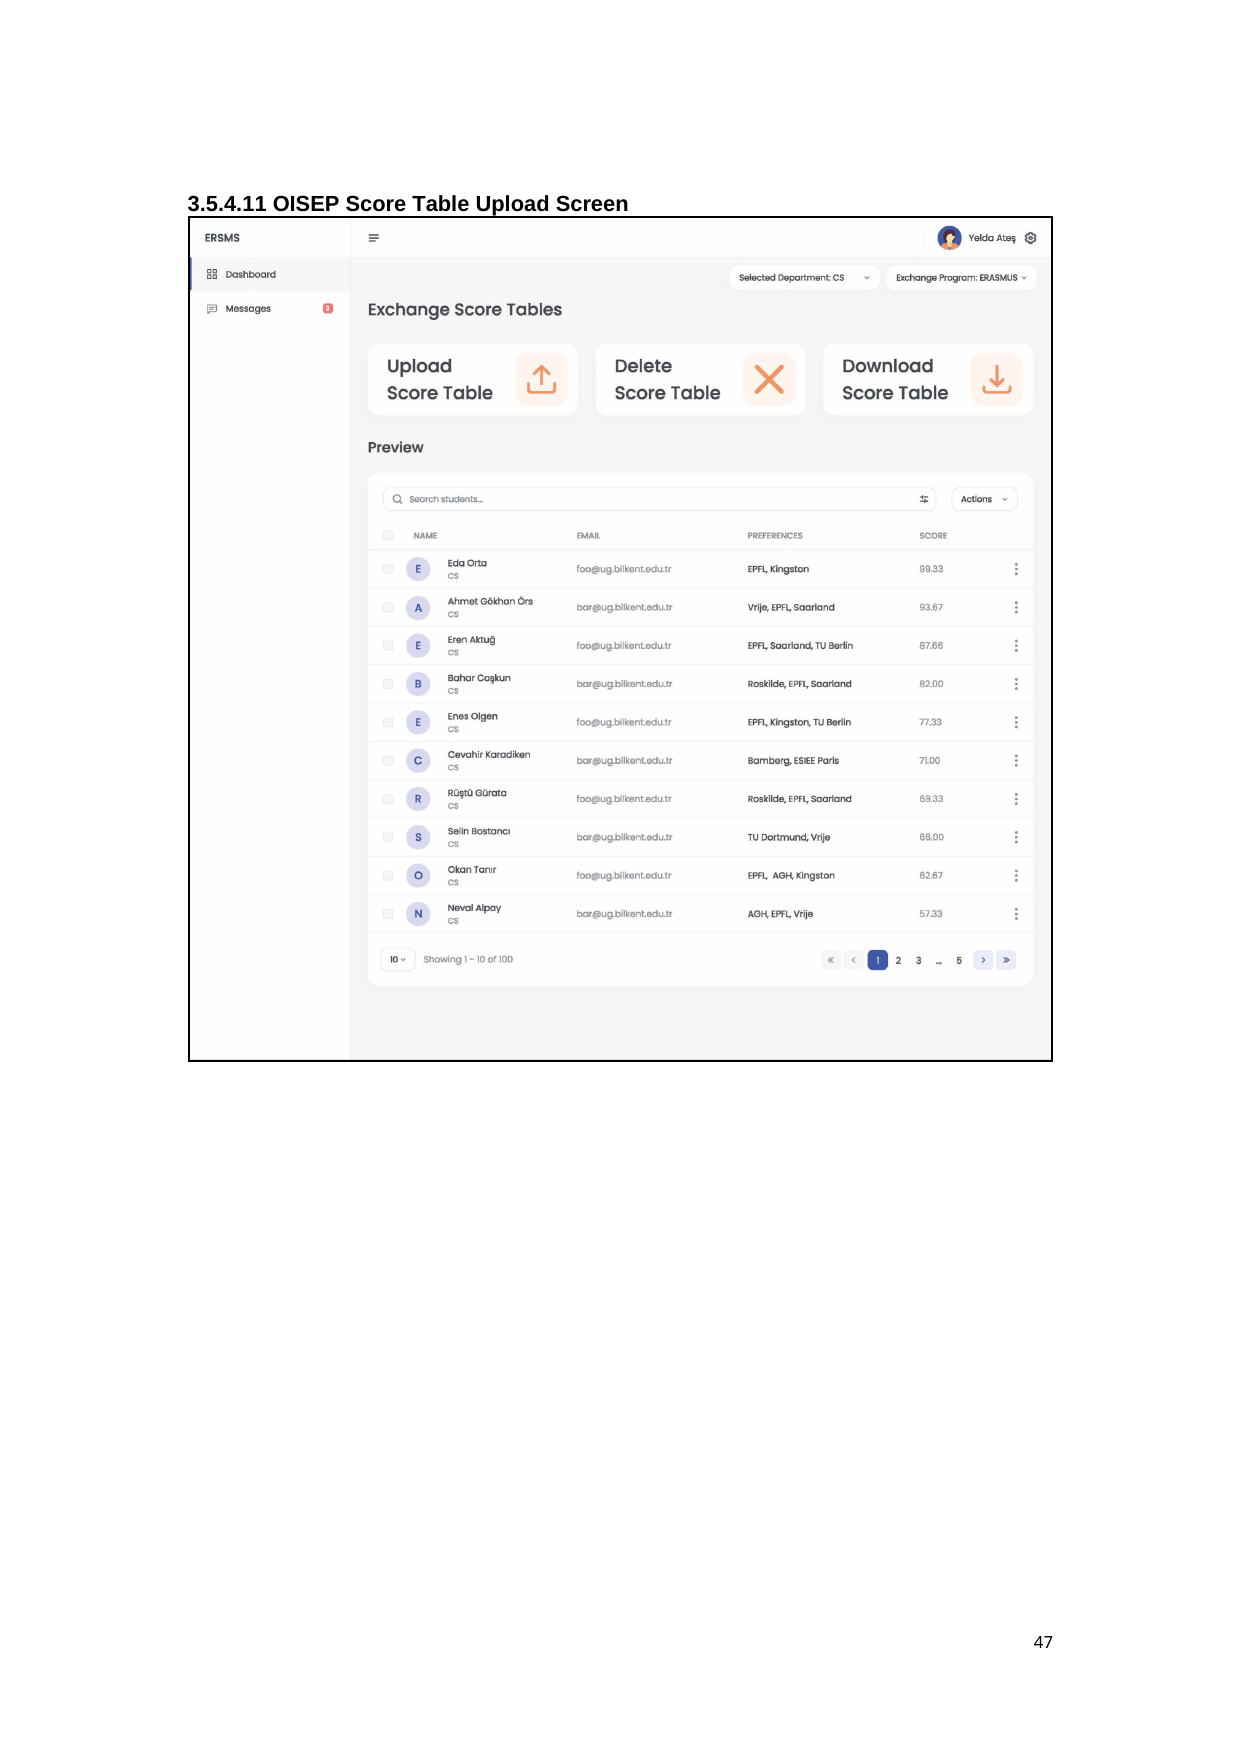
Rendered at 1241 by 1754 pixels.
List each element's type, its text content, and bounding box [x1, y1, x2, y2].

picture [190, 218, 1051, 1060]
subtitle 3.5.4.11 OISEP Score Table Upload Screen [187, 191, 1053, 216]
